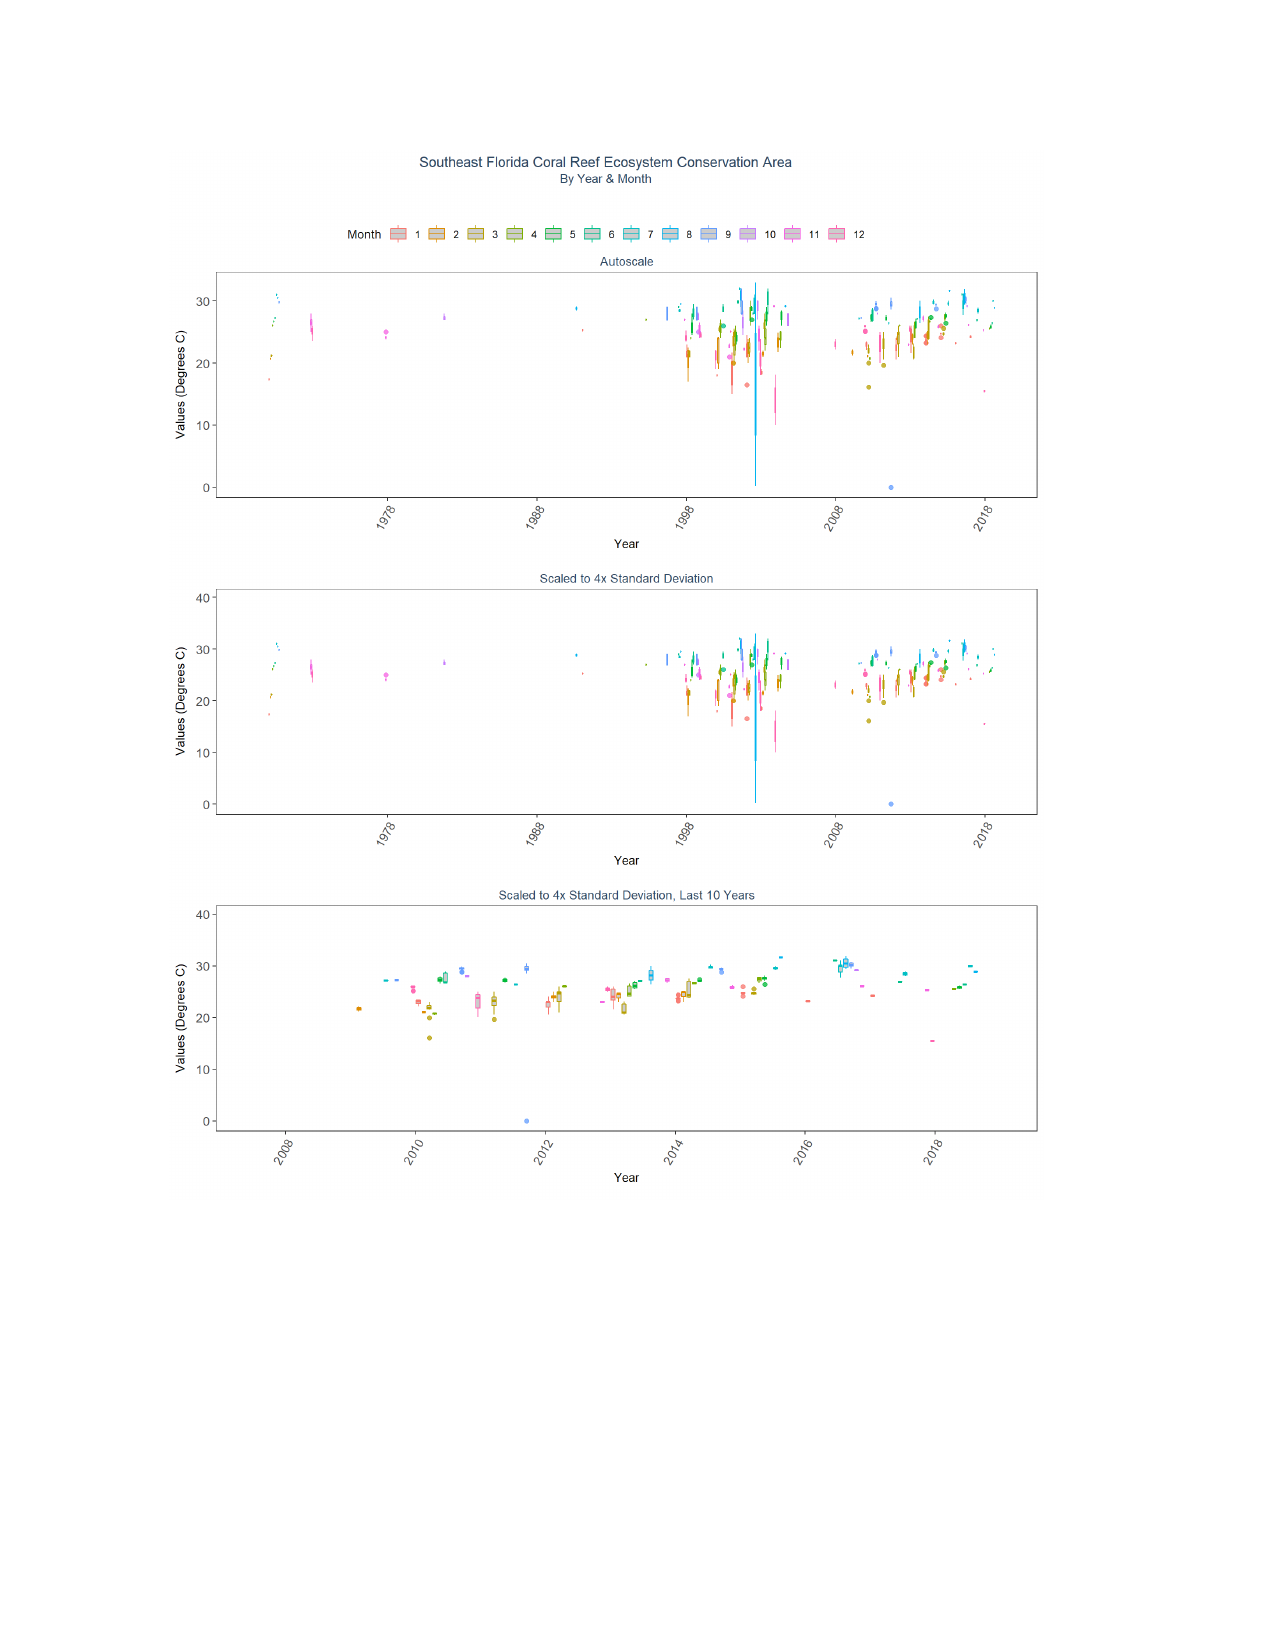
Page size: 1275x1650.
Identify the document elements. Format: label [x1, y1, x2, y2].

picture [168, 150, 1044, 1200]
